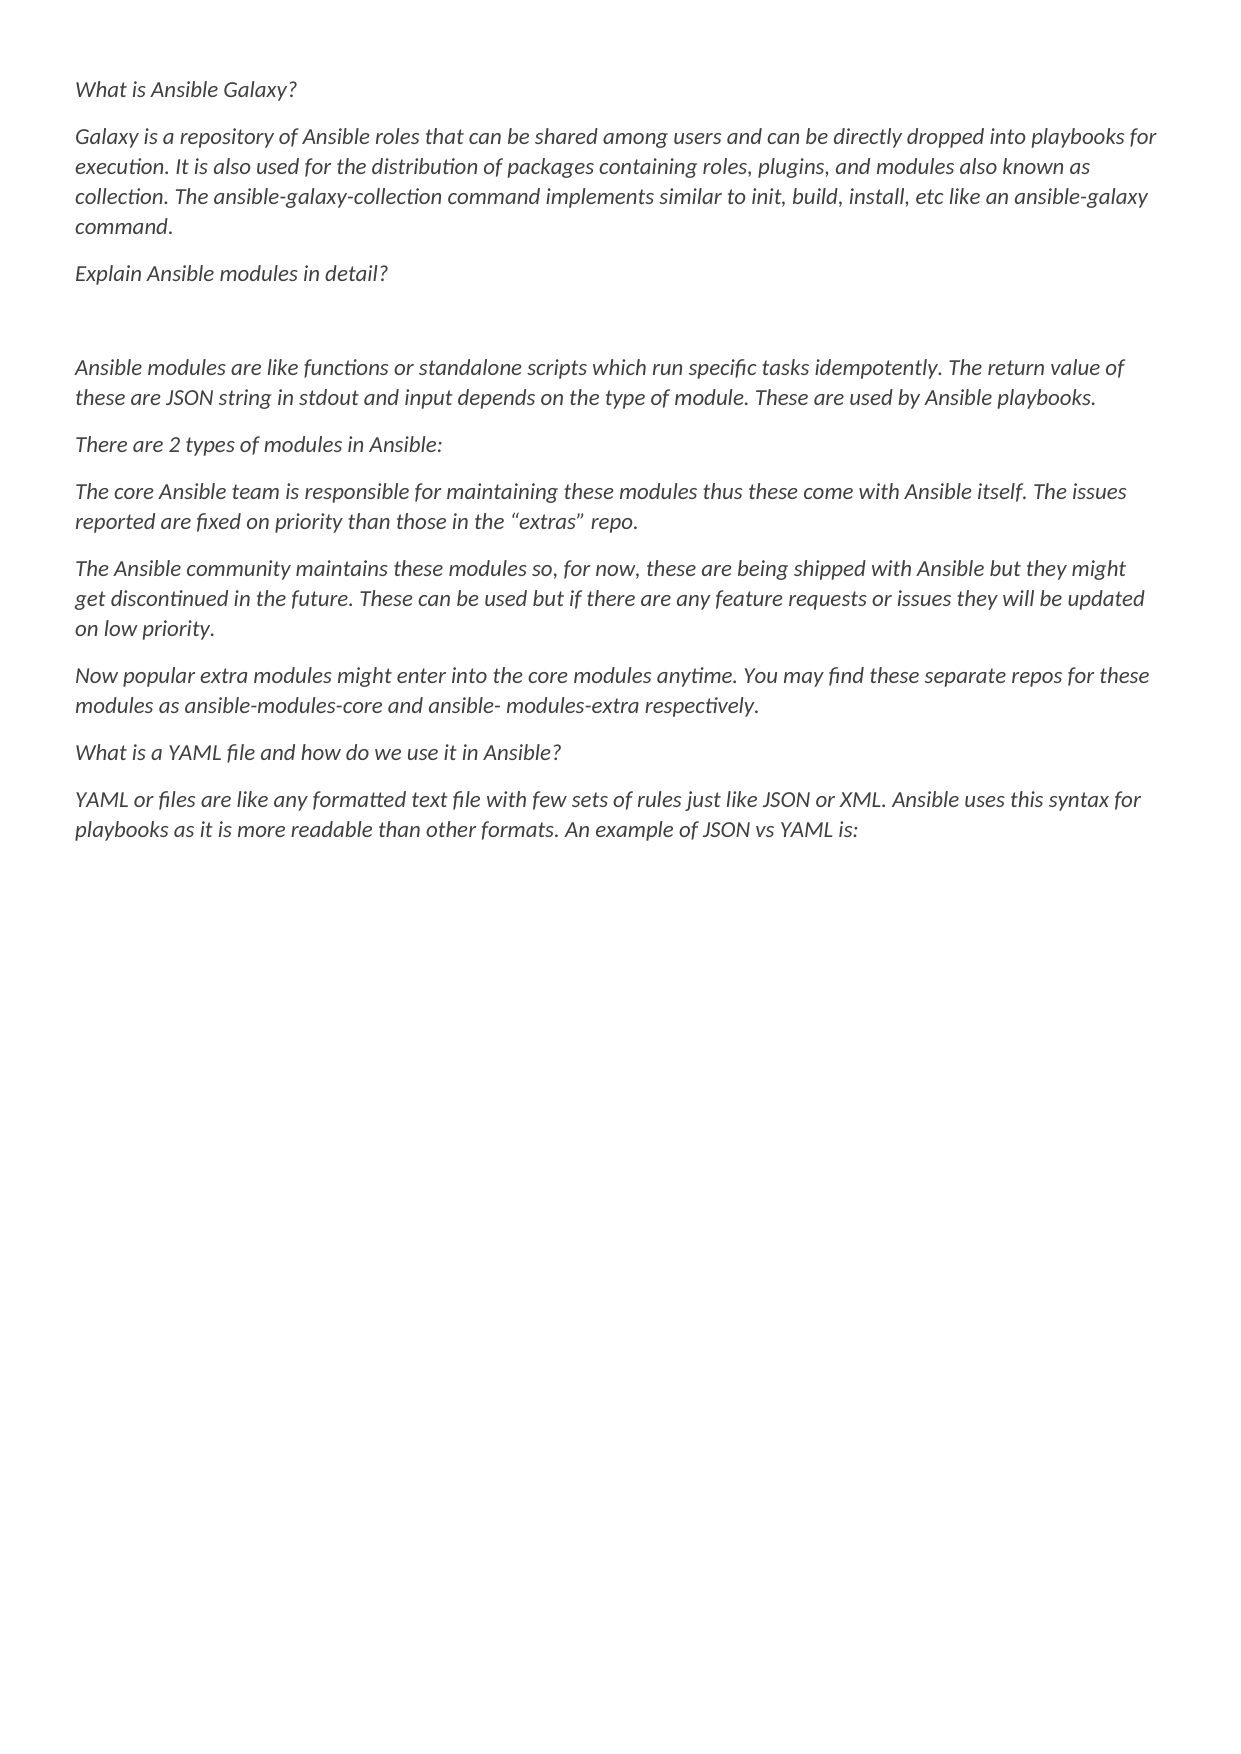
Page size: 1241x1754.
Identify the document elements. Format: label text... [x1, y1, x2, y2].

text What is a YAML file and how do we use it in Ansible? [75, 738, 1165, 767]
text What is Ansible Galaxy? [75, 75, 1165, 103]
text Now popular extra modules might enter into the core modules anytime. You may find these separate repos for these modules as ansible-modules-core and ansible- modules-extra respectively. [75, 661, 1165, 720]
text The Ansible community maintains these modules so, for now, these are being shipped with Ansible but they might get discontinued in the future. These can be used but if there are any feature requests or issues they will be updated on low priority. [75, 554, 1165, 643]
text Galaxy is a repository of Ansible roles that can be shared among users and can be directly dropped into playbooks for execution. It is also used for the distribution of packages containing roles, plugins, and modules also known as collection. The ansible-galaxy-collection command implements similar to init, build, install, etc like an ansible-galaxy command. [75, 122, 1165, 241]
text Explain Ansible modules in detail? [75, 259, 1165, 287]
text Ansible modules are like functions or standalone scripts which run specific tasks idempotently. The return value of these are JSON string in stdout and input depends on the type of module. These are used by Ansible playbooks. [75, 353, 1165, 411]
text There are 2 types of modules in Ansible: [75, 430, 1165, 458]
text YAML or files are like any formatted text file with few sets of rules just like JSON or XML. Ansible uses this syntax for playbooks as it is more readable than other formats. An example of JSON vs YAML is: [75, 785, 1165, 844]
text The core Ansible team is responsible for maintaining these modules thus these come with Ansible itself. The issues reported are fixed on priority than those in the “extras” repo. [75, 477, 1165, 535]
